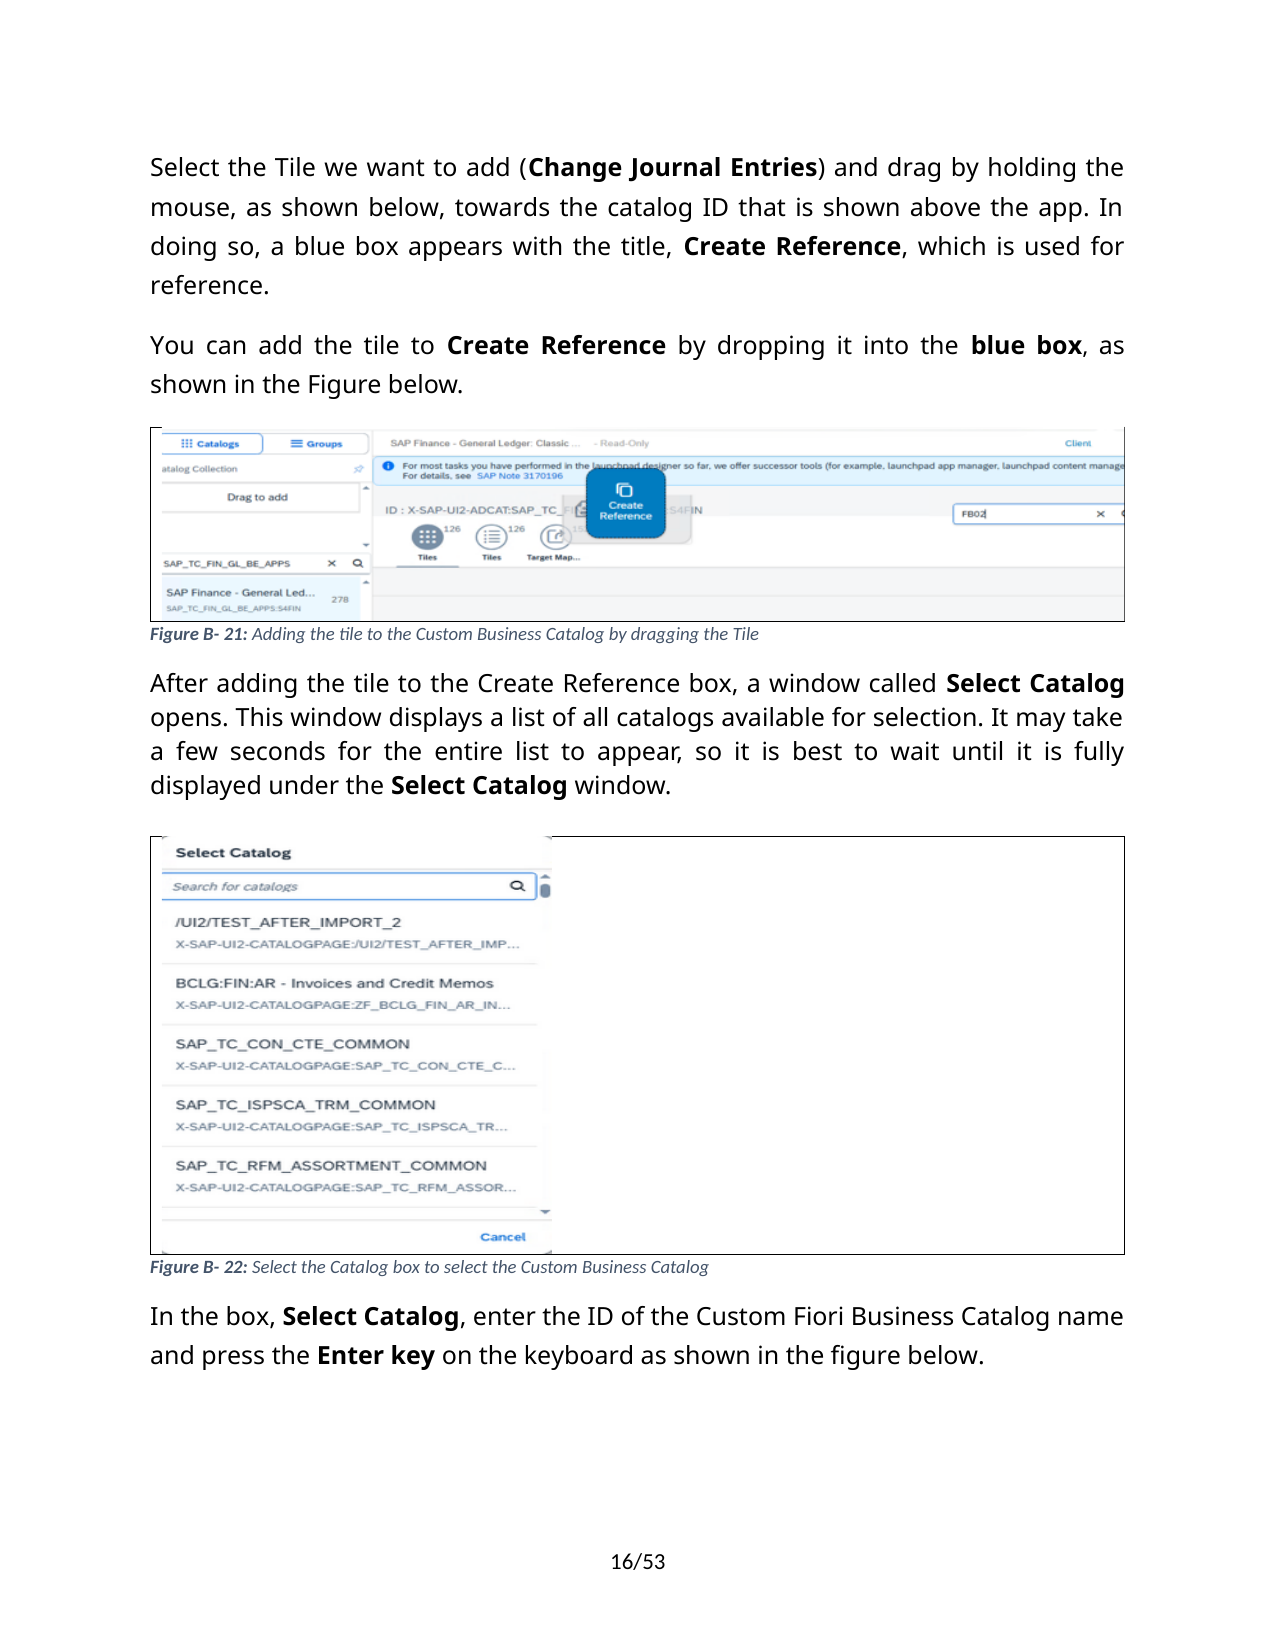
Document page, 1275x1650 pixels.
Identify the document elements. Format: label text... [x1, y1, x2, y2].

table_header [151, 428, 161, 621]
table_header [552, 837, 1124, 1254]
picture [161, 427, 1125, 621]
picture [161, 836, 552, 1254]
text Figure B- 21: Adding the tile to the Custom Business Catalog by dragging the Tile [150, 622, 1125, 644]
text Select the Tile we want to add (Change Journal Entries) and drag by holding the mouse, as shown below, towards the catalog ID that is shown above the app. In doing so, a blue box appears with the title, Create Reference, which is used for reference. [150, 150, 1125, 302]
text You can add the tile to Create Reference by dropping it into the blue box, as shown in the Figure below. [150, 327, 1125, 401]
text Figure B- 22: Select the Catalog box to select the Custom Business Catalog [150, 1255, 1125, 1278]
text In the box, Select Catalog, enter the ID of the Custom Fiori Business Catalog name and press the Enter key on the keyboard as shown in the figure below. [150, 1299, 1125, 1372]
text After adding the tile to the Create Reference box, a window called Select Catalog opens. This window displays a list of all catalogs available for selection. It may take a few seconds for the entire list to appear, so it is best to wait until it is fully displayed under the Select Catalog window. [150, 665, 1125, 802]
table_header [151, 837, 161, 1254]
